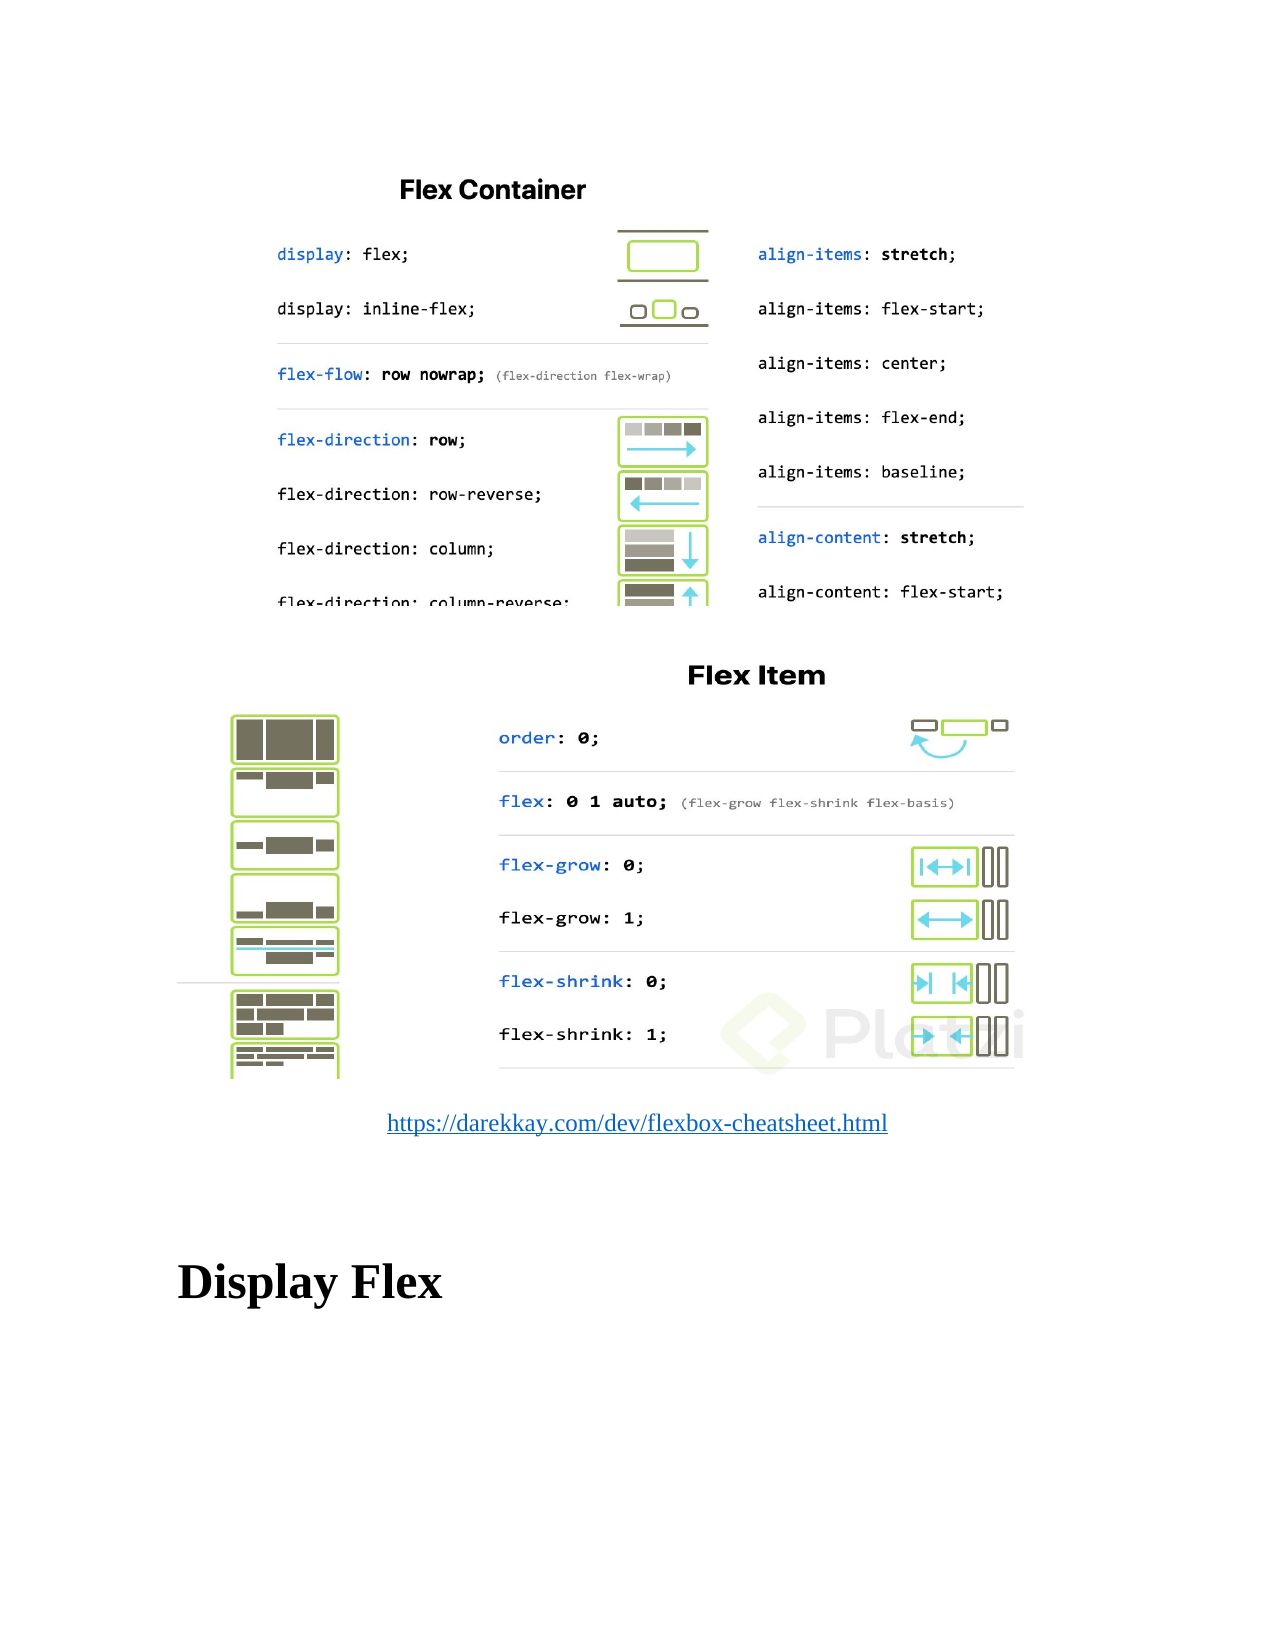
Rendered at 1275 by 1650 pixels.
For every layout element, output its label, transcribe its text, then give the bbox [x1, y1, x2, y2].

text https://darekkay.com/dev/flexbox-cheatsheet.html [177, 1108, 1098, 1136]
picture [251, 147, 1024, 606]
picture [177, 635, 1042, 1079]
subtitle Display Flex [177, 1252, 1098, 1310]
